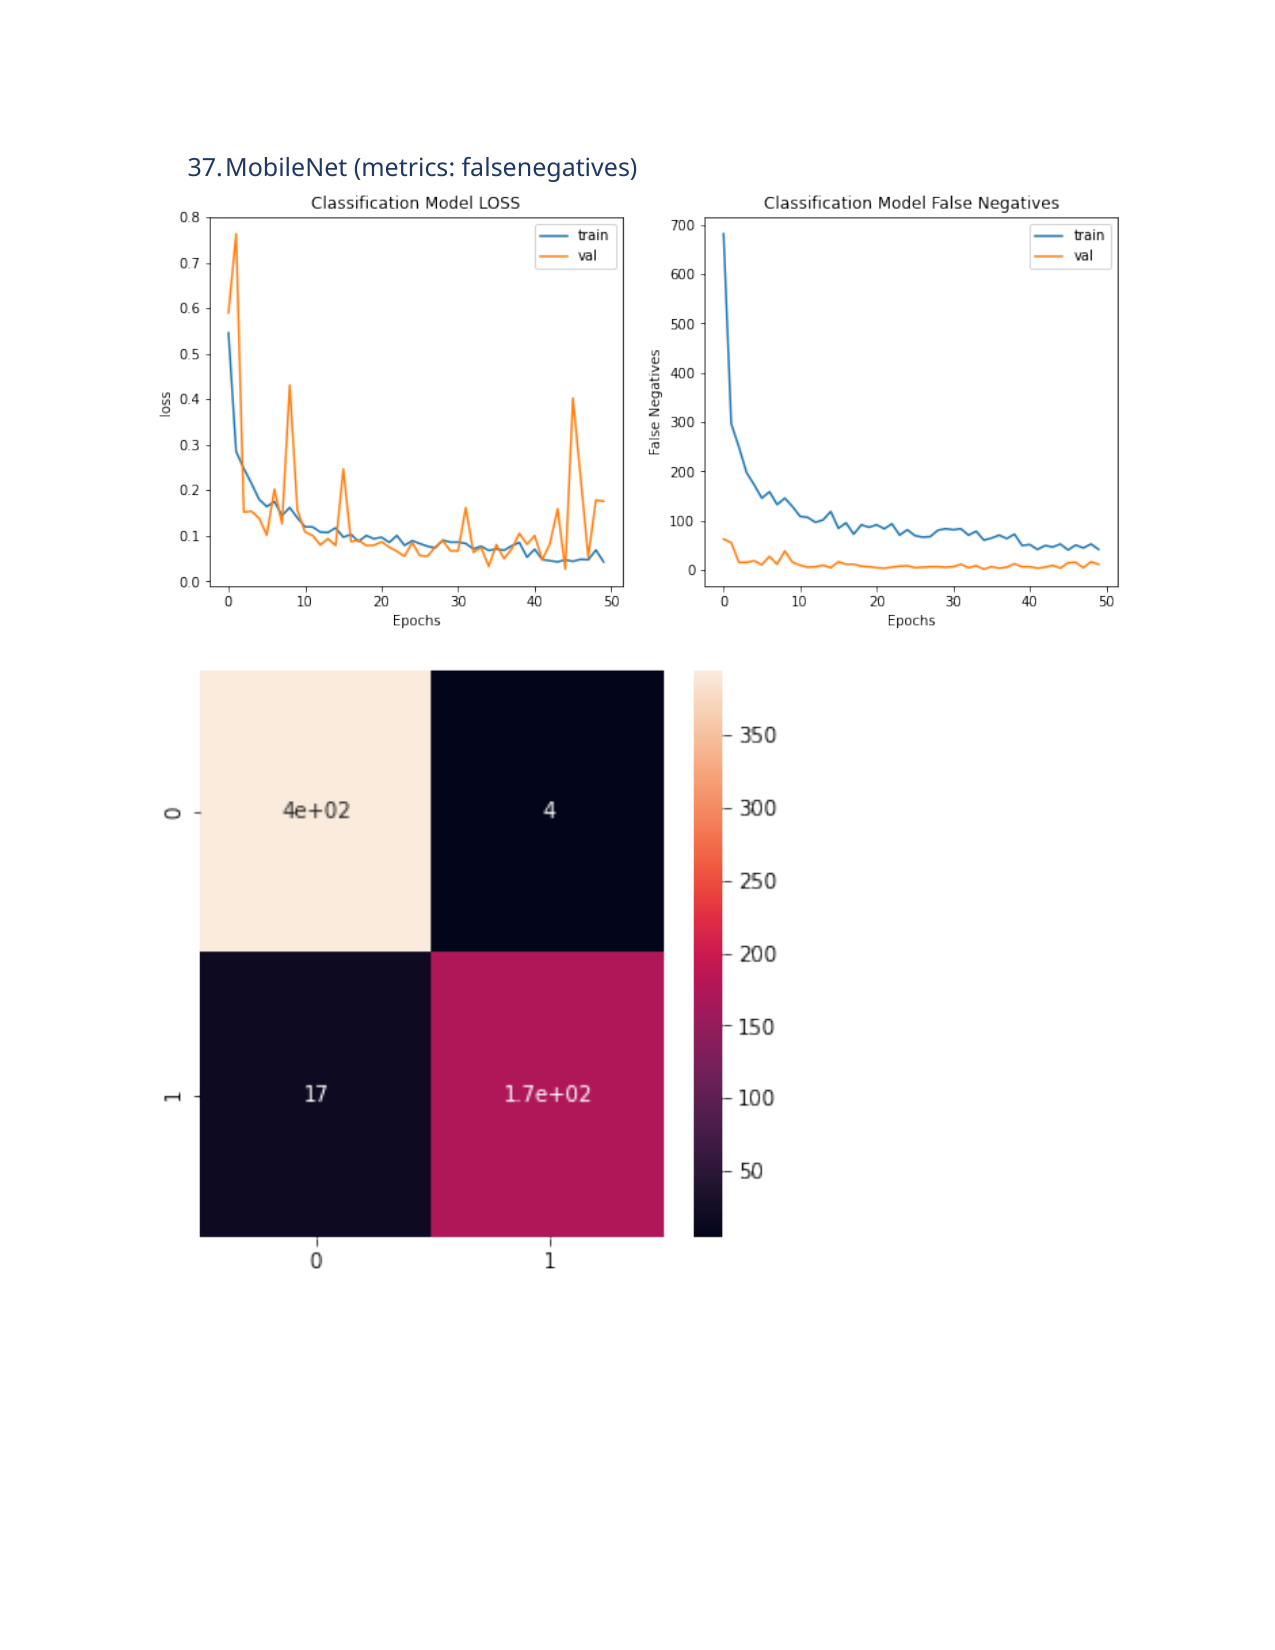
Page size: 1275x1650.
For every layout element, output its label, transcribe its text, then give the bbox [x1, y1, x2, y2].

picture [150, 186, 1125, 638]
picture [150, 656, 792, 1288]
subtitle MobileNet (metrics: falsenegatives) [187, 150, 1125, 184]
